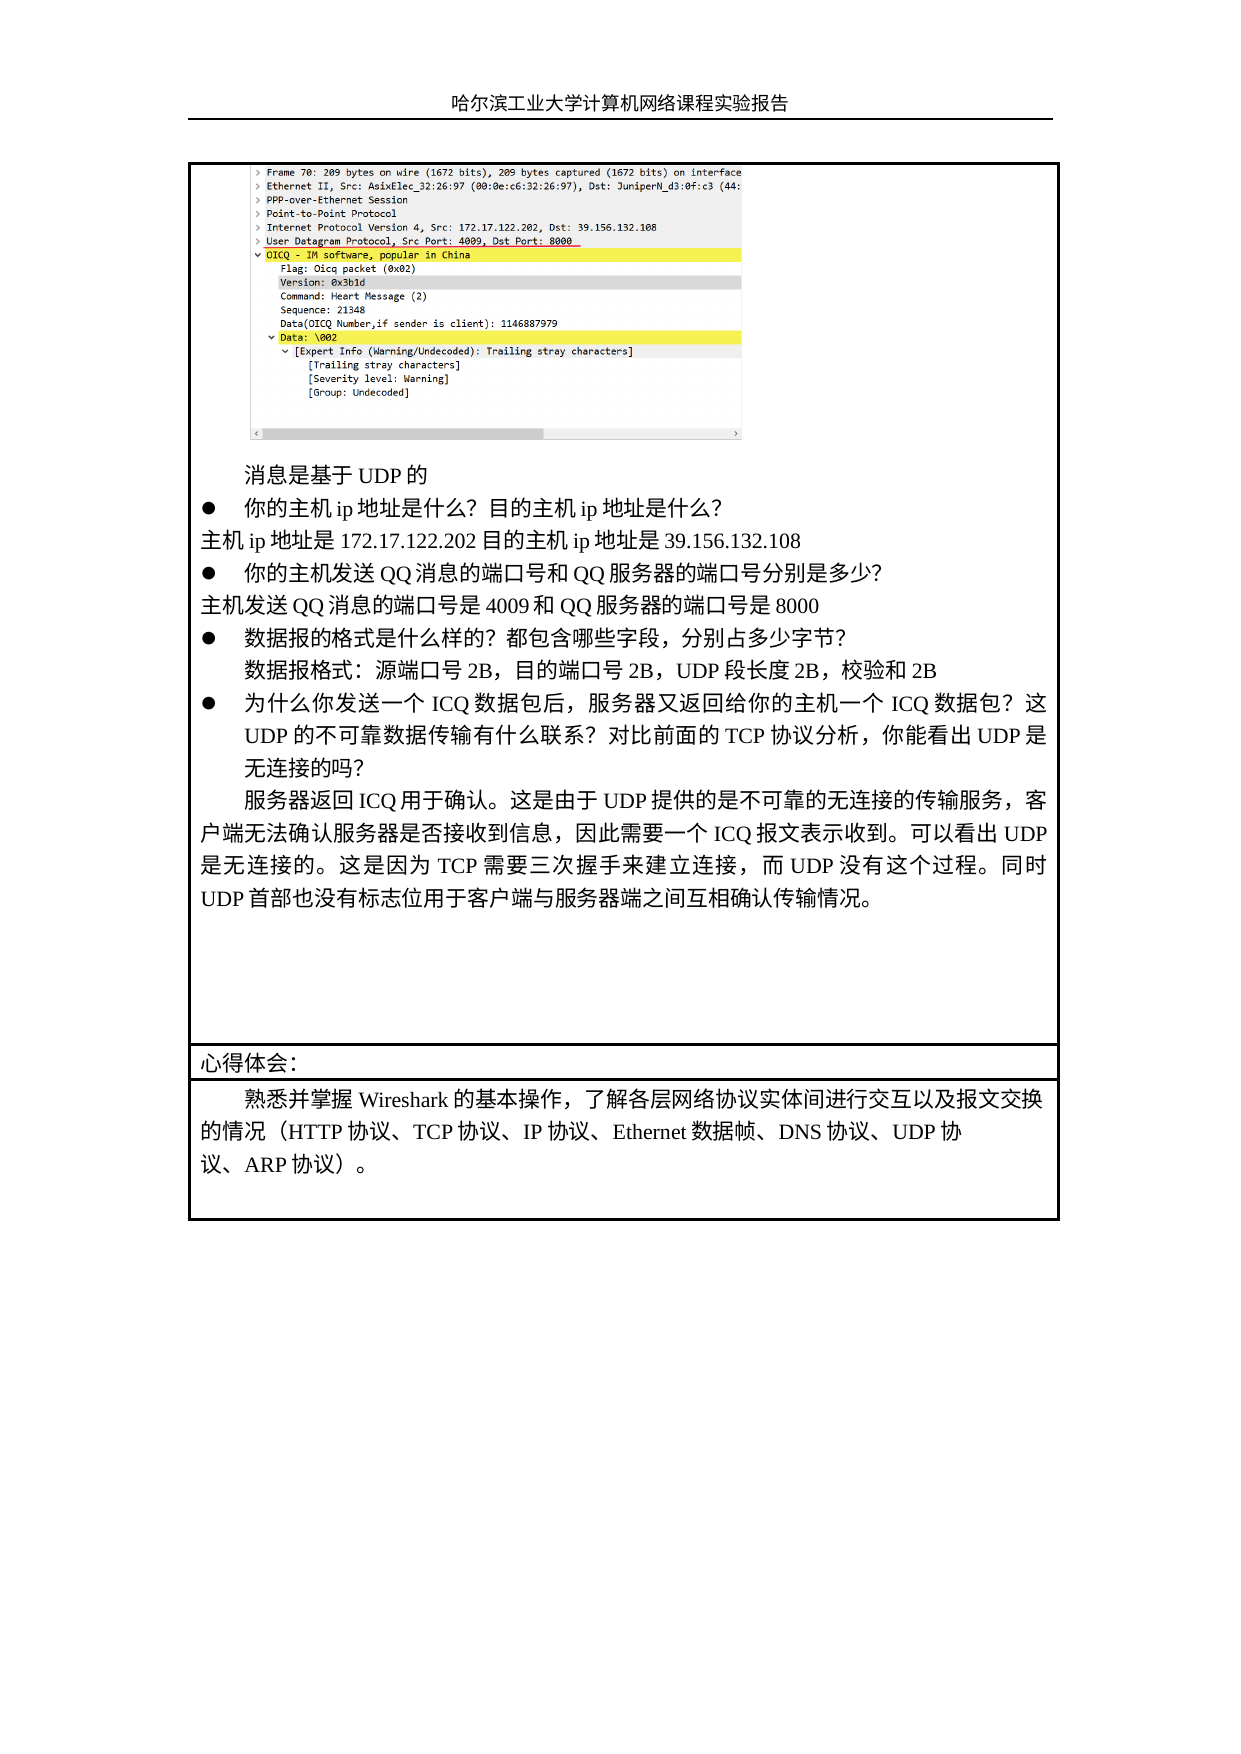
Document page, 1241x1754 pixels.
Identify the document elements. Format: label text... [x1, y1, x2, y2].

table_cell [191, 165, 1057, 1043]
picture [250, 165, 742, 440]
table_cell 熟悉并掌握 Wireshark的基本操作，了解各层网络协议实体间进行交互以及报文交换的情况（HTTP 协议、TCP协议、IP协议、Ethernet数据帧、DNS协议、UDP协议、ARP协议）。 [191, 1081, 1057, 1217]
table_cell 心得体会： [191, 1046, 1057, 1078]
